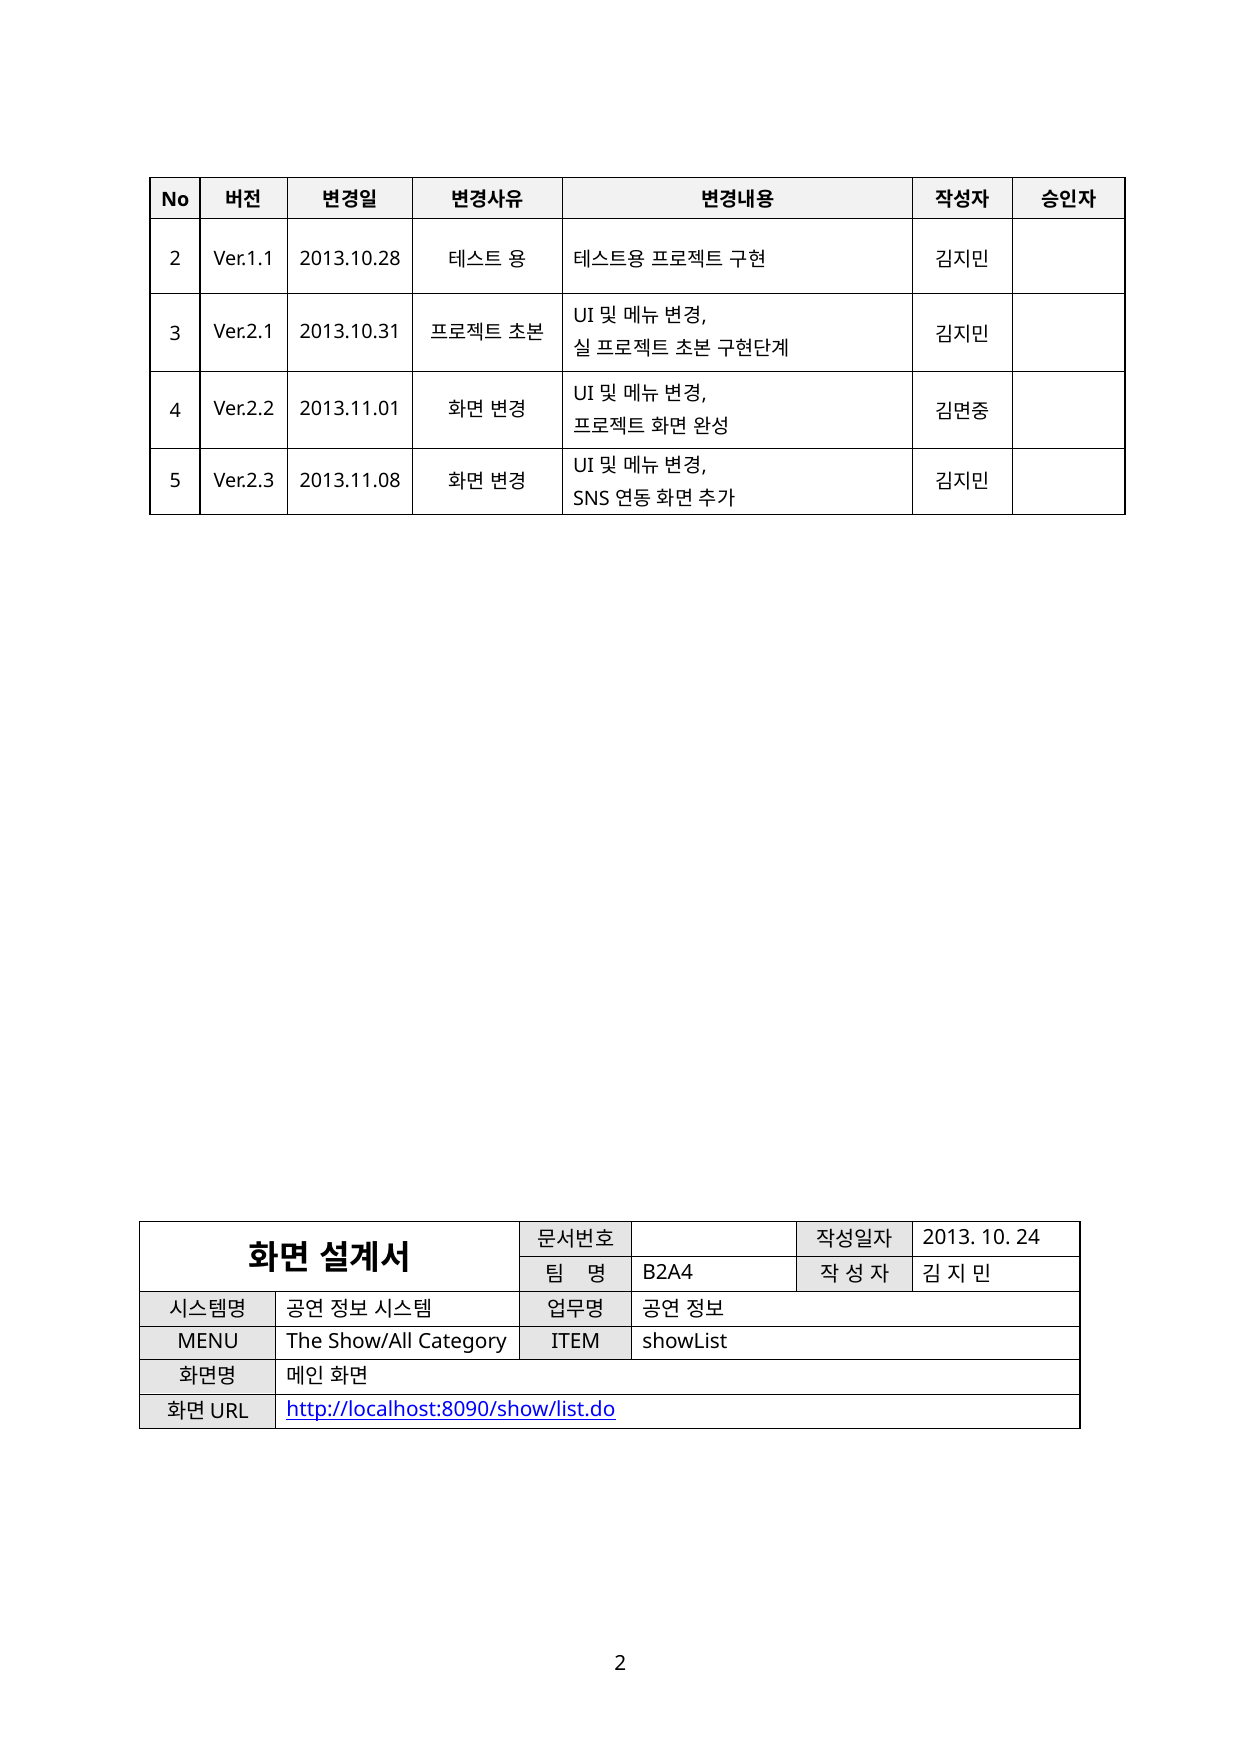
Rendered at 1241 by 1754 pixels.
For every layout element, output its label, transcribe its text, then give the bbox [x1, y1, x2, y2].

table_header 버전 [201, 178, 287, 218]
table_cell UI 및 메뉴 변경, 실 프로젝트 초본 구현단계 [563, 294, 912, 371]
table_cell Ver.2.2 [201, 372, 287, 448]
table_header 변경일 [288, 178, 412, 218]
table_cell 김지민 [913, 294, 1012, 371]
table_cell 작 성 자 [797, 1257, 912, 1291]
table_cell 2013.11.08 [288, 449, 412, 514]
table_header 2013. 10. 24 [913, 1222, 1079, 1256]
table_cell 화면 변경 [413, 372, 562, 448]
table_cell 김면중 [913, 372, 1012, 448]
table_cell 화면명 [140, 1360, 275, 1393]
table_cell 4 [151, 372, 199, 448]
table_cell 김지민 [913, 219, 1012, 293]
table_cell 3 [151, 294, 199, 371]
table_cell B2A4 [632, 1257, 796, 1291]
table_header 문서번호 [520, 1222, 631, 1256]
table_header 작성자 [913, 178, 1012, 218]
table_cell 팀 명 [520, 1257, 631, 1291]
table_cell 화면 변경 [413, 449, 562, 514]
table_cell UI 및 메뉴 변경, 프로젝트 화면 완성 [563, 372, 912, 448]
table_header 작성일자 [797, 1222, 912, 1256]
table_cell 김 지 민 [913, 1257, 1079, 1291]
table_cell 공연 정보 [632, 1292, 1079, 1326]
table_header No [151, 178, 199, 218]
table_cell [1013, 294, 1124, 371]
table_cell 5 [151, 449, 199, 514]
table_cell The Show/All Category [276, 1327, 519, 1359]
table_cell [1013, 219, 1124, 293]
table_cell 화면URL [140, 1395, 275, 1428]
table_cell 2013.11.01 [288, 372, 412, 448]
table_cell 시스템명 [140, 1292, 275, 1326]
table_cell 김지민 [913, 449, 1012, 514]
table_cell 2013.10.31 [288, 294, 412, 371]
table_cell http://localhost:8090/show/list.do [276, 1395, 1079, 1428]
table_header [632, 1222, 796, 1256]
table_cell 테스트용 프로젝트 구현 [563, 219, 912, 293]
table_header 변경사유 [413, 178, 562, 218]
table_cell UI 및 메뉴 변경, SNS 연동 화면 추가 [563, 449, 912, 514]
table_header 화면 설계서 [140, 1222, 519, 1291]
table_cell MENU [140, 1327, 275, 1359]
table_cell 메인 화면 [276, 1360, 1079, 1393]
table_cell ITEM [520, 1327, 631, 1359]
table_cell 테스트 용 [413, 219, 562, 293]
table_cell 공연 정보 시스템 [276, 1292, 519, 1326]
table_cell showList [632, 1327, 1079, 1359]
table_header 변경내용 [563, 178, 912, 218]
table_cell Ver.2.3 [201, 449, 287, 514]
table_cell [1013, 372, 1124, 448]
table_header [1013, 178, 1124, 218]
table_cell [1013, 449, 1124, 514]
table_cell 2013.10.28 [288, 219, 412, 293]
table_cell 업무명 [520, 1292, 631, 1326]
table_cell Ver.2.1 [201, 294, 287, 371]
table_cell Ver.1.1 [201, 219, 287, 293]
table_cell 2 [151, 219, 199, 293]
table_cell 프로젝트 초본 [413, 294, 562, 371]
